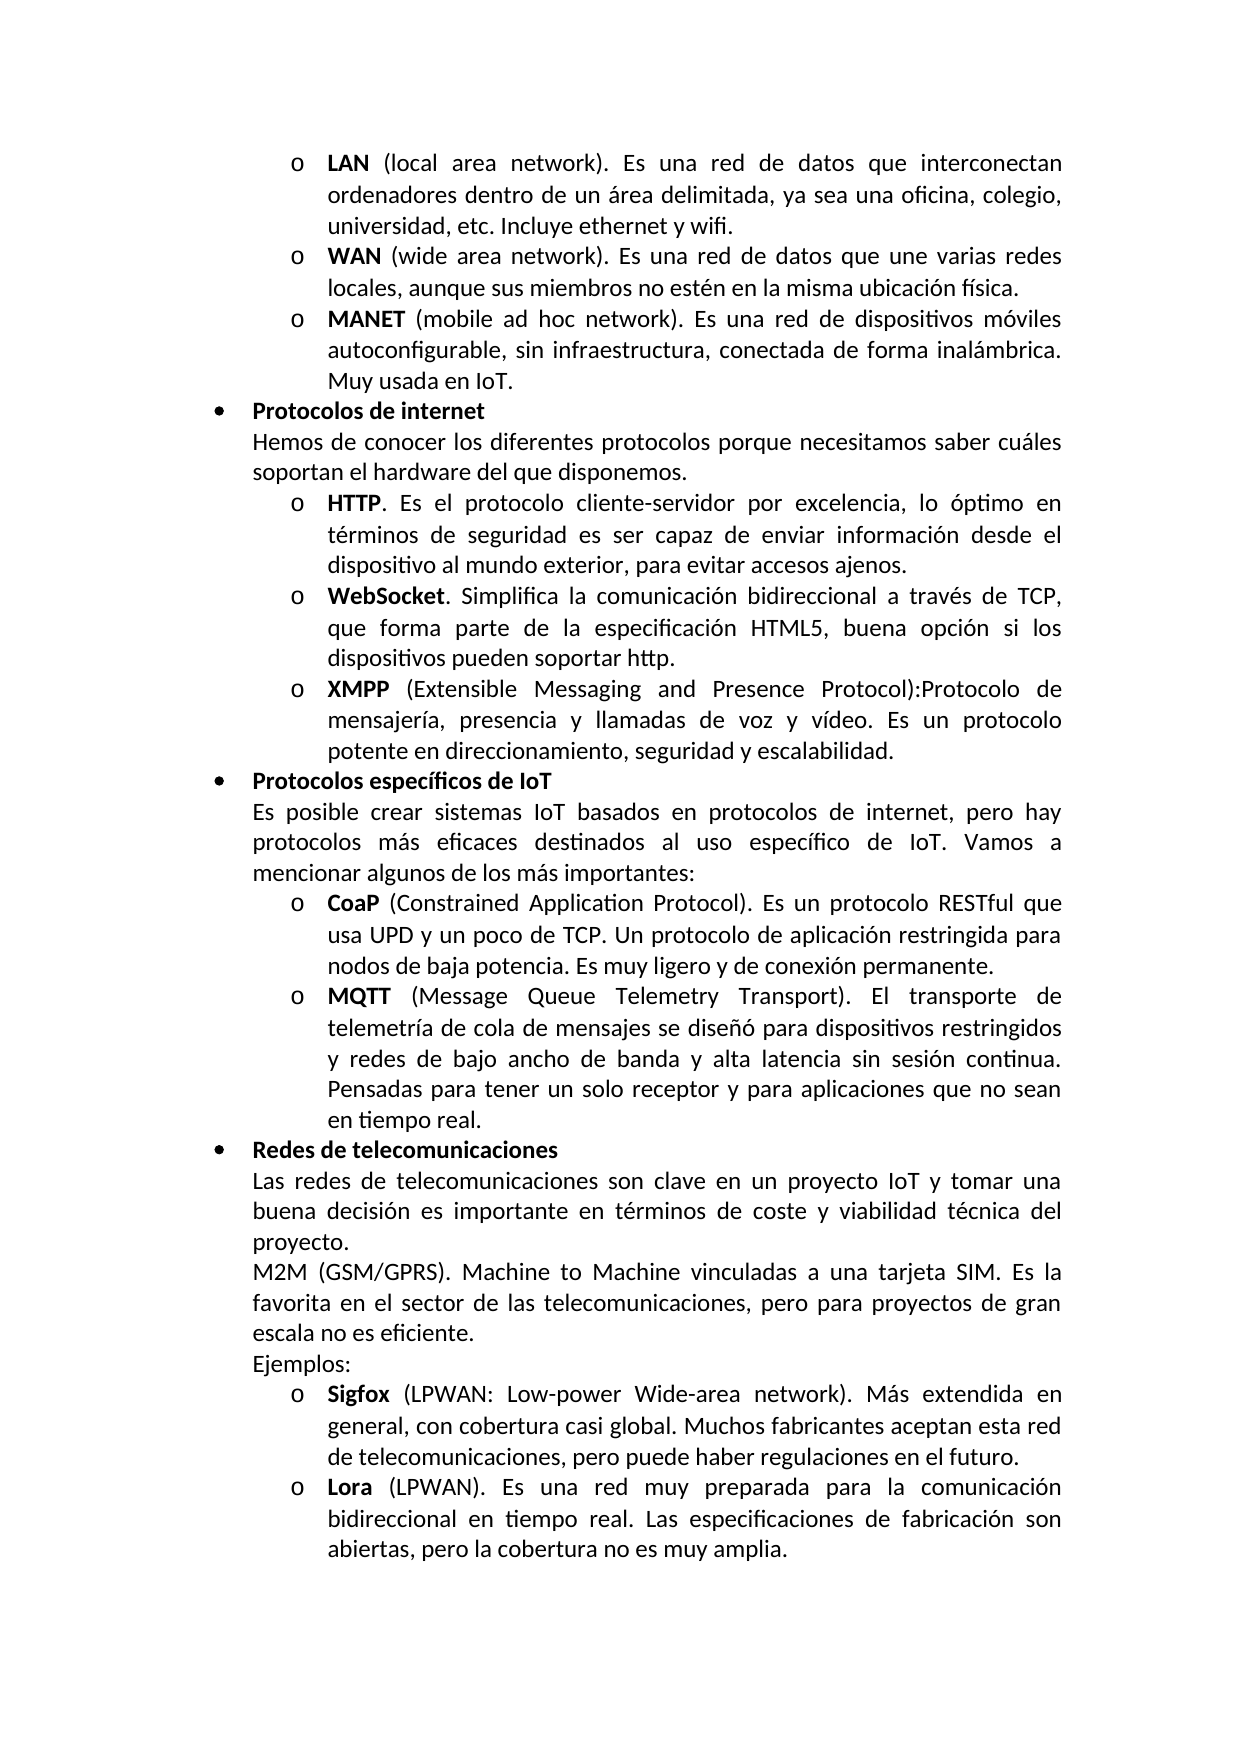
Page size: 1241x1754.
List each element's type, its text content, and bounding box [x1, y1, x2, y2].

list Es posible crear sistemas IoT basados en protocolos de internet, pero hay protocolos más eficaces destinados al uso específico de IoT. Vamos a mencionar algunos de los más importantes: [252, 796, 1063, 888]
list Las redes de telecomunicaciones son clave en un proyecto IoT y tomar una buena decisión es importante en términos de coste y viabilidad técnica del proyecto. [252, 1165, 1063, 1256]
list Protocolos específicos de IoT [215, 766, 1063, 796]
list Lora (LPWAN). Es una red muy preparada para la comunicación bidireccional en tiempo real. Las especificaciones de fabricación son abiertas, pero la cobertura no es muy amplia. [290, 1471, 1063, 1564]
list Hemos de conocer los diferentes protocolos porque necesitamos saber cuáles soportan el hardware del que disponemos. [252, 426, 1063, 487]
list HTTP. Es el protocolo cliente-servidor por excelencia, lo óptimo en términos de seguridad es ser capaz de enviar información desde el dispositivo al mundo exterior, para evitar accesos ajenos. [290, 487, 1063, 580]
list Protocolos de internet [215, 396, 1063, 426]
list MANET (mobile ad hoc network). Es una red de dispositivos móviles autoconfigurable, sin infraestructura, conectada de forma inalámbrica. Muy usada en IoT. [290, 303, 1063, 396]
list MQTT (Message Queue Telemetry Transport). El transporte de telemetría de cola de mensajes se diseñó para dispositivos restringidos y redes de bajo ancho de banda y alta latencia sin sesión continua. Pensadas para tener un solo receptor y para aplicaciones que no sean en tiempo real. [290, 980, 1063, 1134]
list WebSocket. Simplifica la comunicación bidireccional a través de TCP, que forma parte de la especificación HTML5, buena opción si los dispositivos pueden soportar http. [290, 580, 1063, 673]
list WAN (wide area network). Es una red de datos que une varias redes locales, aunque sus miembros no estén en la misma ubicación física. [290, 240, 1063, 303]
list Ejemplos: [252, 1348, 1063, 1378]
list LAN (local area network). Es una red de datos que interconectan ordenadores dentro de un área delimitada, ya sea una oficina, colegio, universidad, etc. Incluye ethernet y wifi. [290, 148, 1063, 240]
list Redes de telecomunicaciones [215, 1134, 1063, 1165]
list Sigfox (LPWAN: Low-power Wide-area network). Más extendida en general, con cobertura casi global. Muchos fabricantes aceptan esta red de telecomunicaciones, pero puede haber regulaciones en el futuro. [290, 1378, 1063, 1471]
list XMPP (Extensible Messaging and Presence Protocol):Protocolo de mensajería, presencia y llamadas de voz y vídeo. Es un protocolo potente en direccionamiento, seguridad y escalabilidad. [290, 673, 1063, 766]
list CoaP (Constrained Application Protocol). Es un protocolo RESTful que usa UPD y un poco de TCP. Un protocolo de aplicación restringida para nodos de baja potencia. Es muy ligero y de conexión permanente. [290, 888, 1063, 980]
list M2M (GSM/GPRS). Machine to Machine vinculadas a una tarjeta SIM. Es la favorita en el sector de las telecomunicaciones, pero para proyectos de gran escala no es eficiente. [252, 1256, 1063, 1348]
